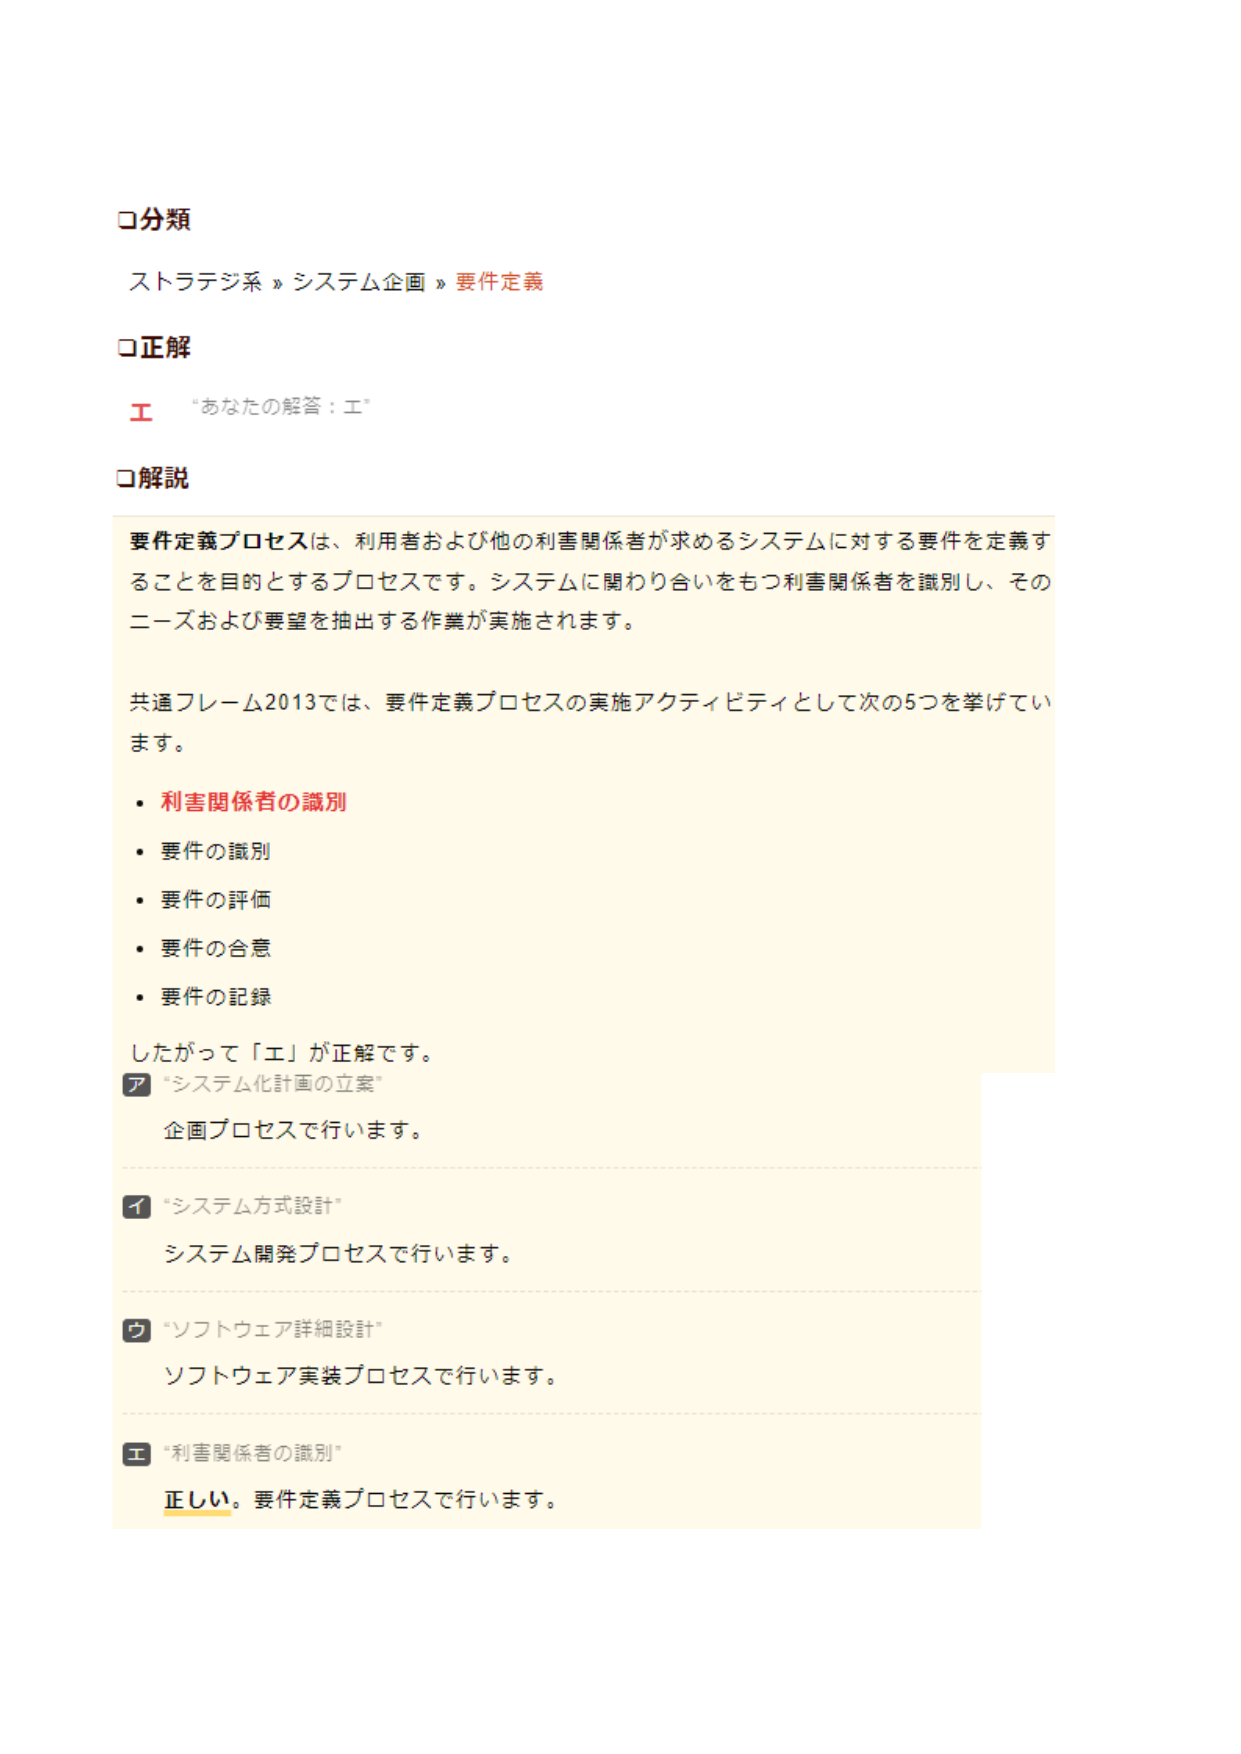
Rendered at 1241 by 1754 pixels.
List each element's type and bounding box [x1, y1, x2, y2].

picture [112, 202, 887, 445]
picture [112, 464, 1055, 1529]
